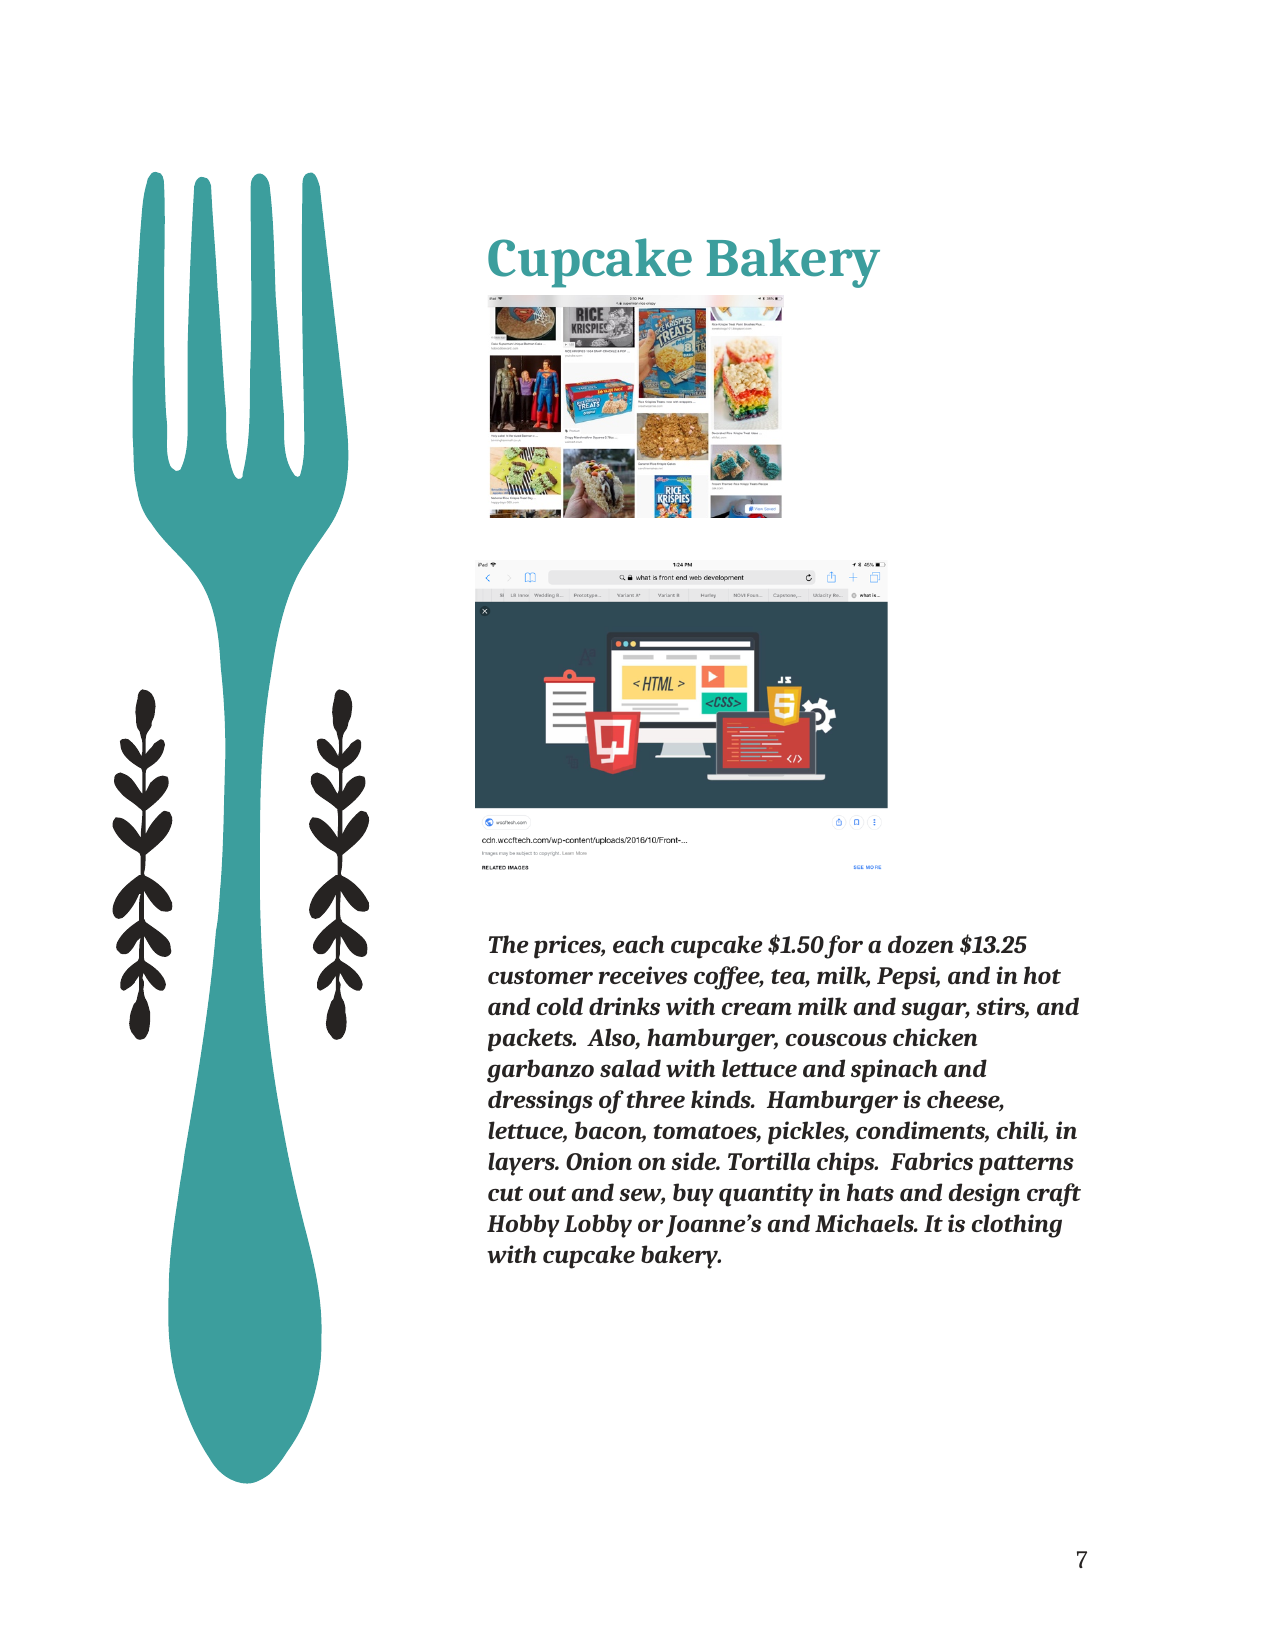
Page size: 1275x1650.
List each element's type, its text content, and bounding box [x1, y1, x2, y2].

text The prices, each cupcake $1.50 for a dozen $13.25 customer receives coffee, tea, milk, Pepsi, and in hot and cold drinks with cream milk and sugar, stirs, and packets. Also, hamburger, couscous chicken garbanzo salad with lettuce and spinach and dressings of three kinds. Hamburger is cheese, lettuce, bacon, tomatoes, pickles, condiments, chili, in layers. Onion on side. Tortilla chips. Fabrics patterns cut out and sew, buy quantity in hats and design craft Hobby Lobby or Joanne’s and Michaels. It is clothing with cupcake bakery. [487, 931, 1087, 1270]
picture [487, 295, 784, 518]
subtitle Cupcake Bakery [487, 227, 1087, 289]
picture [475, 560, 888, 870]
